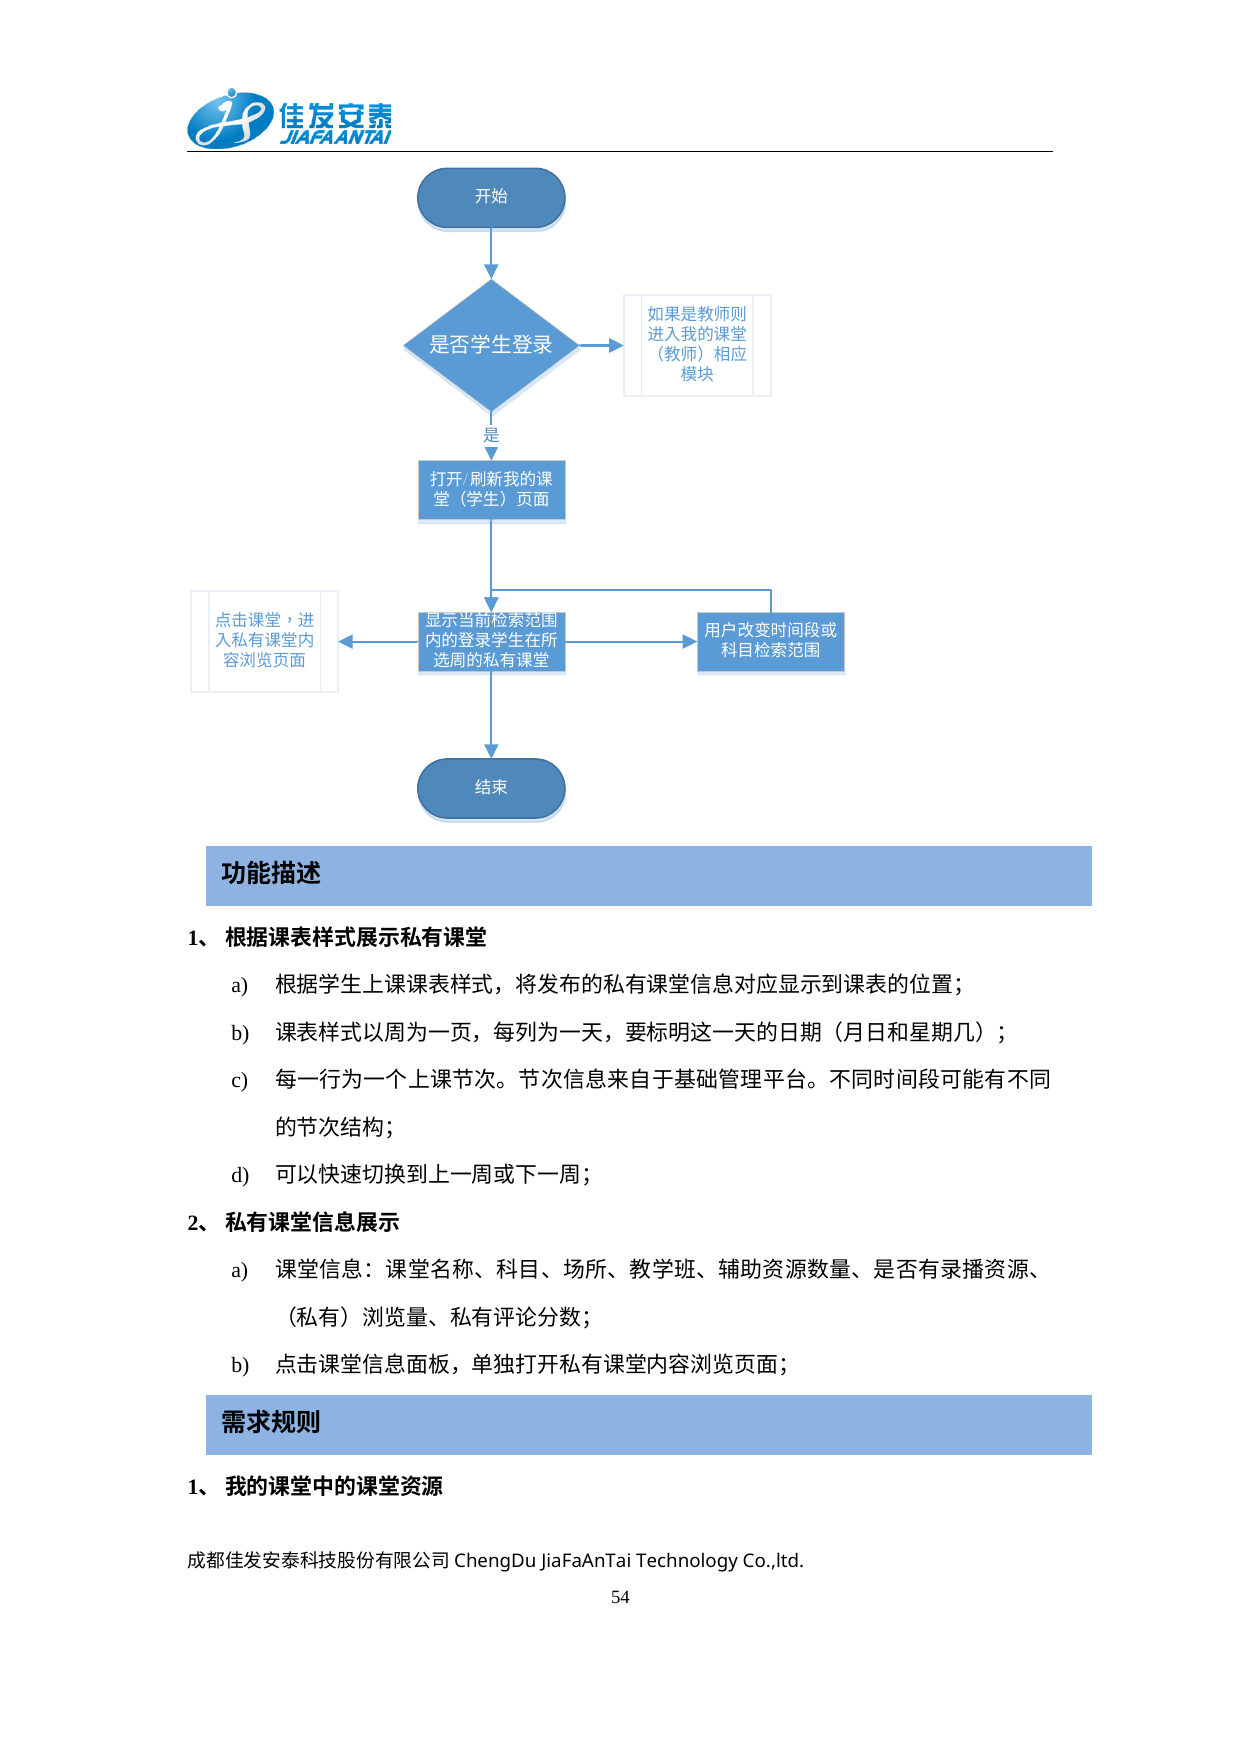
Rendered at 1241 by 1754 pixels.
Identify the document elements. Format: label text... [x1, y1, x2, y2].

list 课表样式以周为一页，每列为一天，要标明这一天的日期（月日和星期几）； [231, 1015, 1053, 1047]
list 可以快速切换到上一周或下一周； [231, 1157, 1053, 1189]
list 私有课堂信息展示 [187, 1205, 1053, 1237]
list 根据学生上课课表样式，将发布的私有课堂信息对应显示到课表的位置； [231, 967, 1053, 999]
list 点击课堂信息面板，单独打开私有课堂内容浏览页面； [231, 1347, 1053, 1379]
list 我的课堂中的课堂资源 [187, 1469, 1053, 1501]
list 课堂信息：课堂名称、科目、场所、教学班、辅助资源数量、是否有录播资源、（私有）浏览量、私有评论分数； [231, 1252, 1053, 1332]
list 每一行为一个上课节次。节次信息来自于基础管理平台。不同时间段可能有不同的节次结构； [231, 1062, 1053, 1142]
picture [187, 88, 392, 149]
list 根据课表样式展示私有课堂 [187, 920, 1053, 952]
